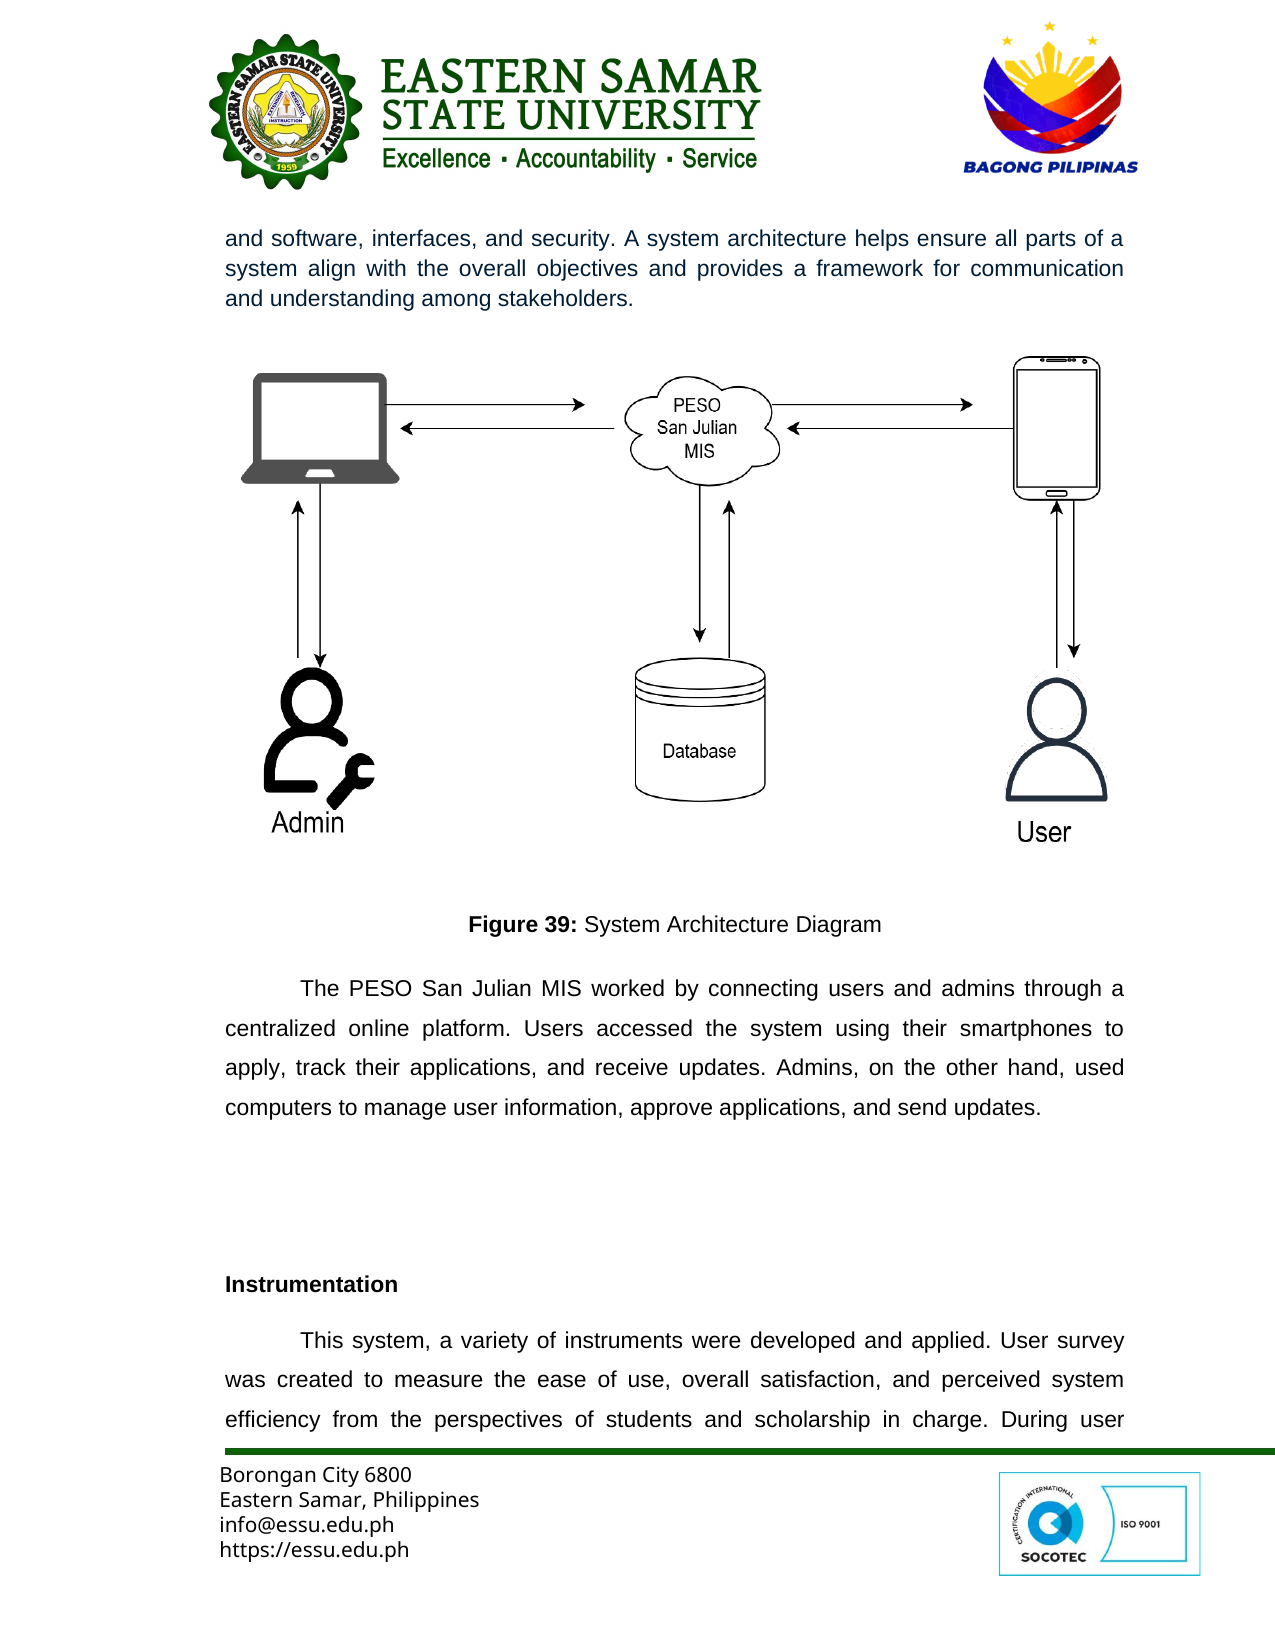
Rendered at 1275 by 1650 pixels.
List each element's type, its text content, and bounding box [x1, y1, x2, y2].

text The PESO San Julian MIS worked by connecting users and admins through a centralized online platform. Users accessed the system using their smartphones to apply, track their applications, and receive updates. Admins, on the other hand, used computers to manage user information, approve applications, and send updates. [225, 975, 1125, 1120]
picture [225, 340, 1125, 881]
picture [225, 1446, 1275, 1457]
picture [958, 18, 1142, 177]
picture [998, 1472, 1201, 1576]
picture [195, 22, 779, 202]
text Instrumentation [225, 1271, 1125, 1297]
text Figure 39: System Architecture Diagram [225, 911, 1125, 937]
